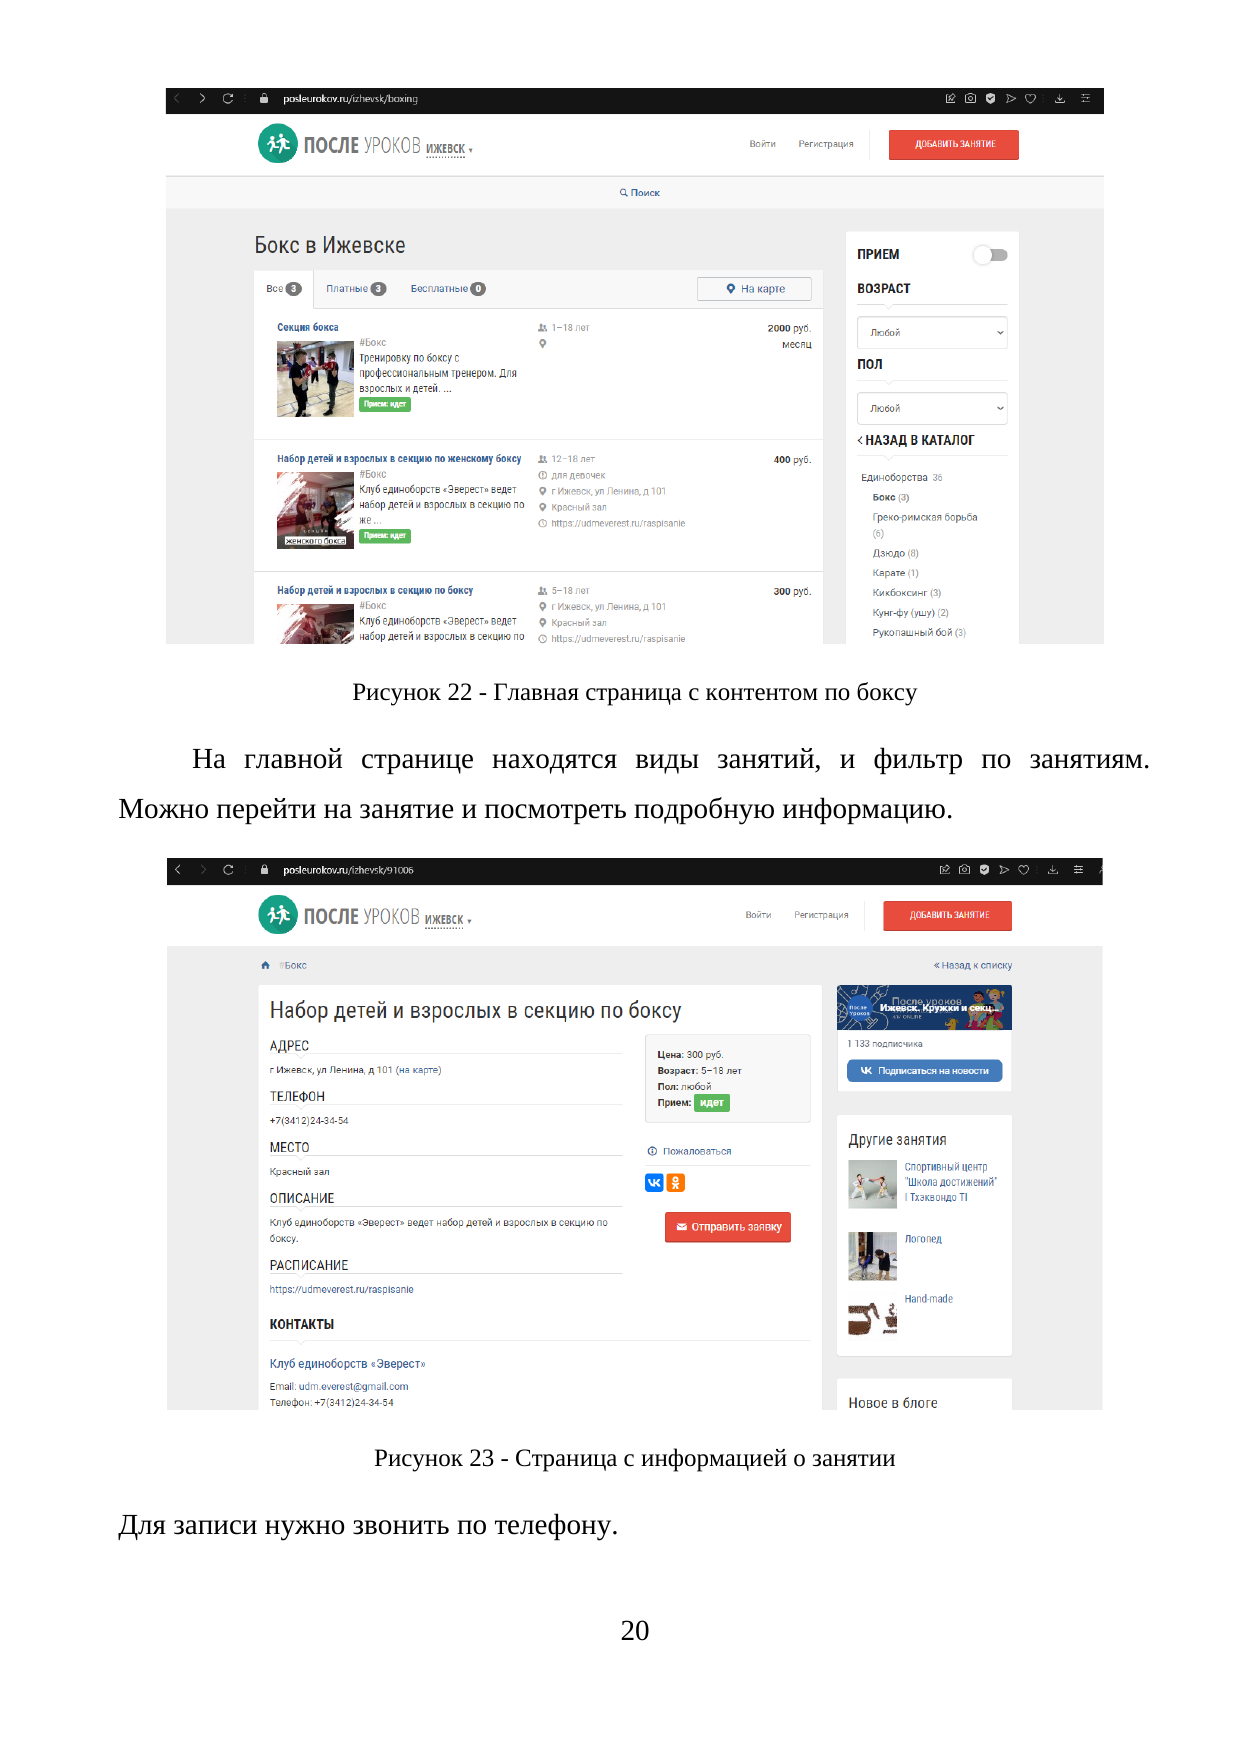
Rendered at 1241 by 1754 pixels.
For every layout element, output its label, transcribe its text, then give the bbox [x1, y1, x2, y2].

text Рисунок 22 - Главная страница с контентом по боксу [118, 677, 1152, 706]
text На главной странице находятся виды занятий, и фильтр по занятиям. Можно перейти на занятие и посмотреть подробную информацию. [118, 741, 1152, 825]
picture [165, 88, 1104, 644]
picture [167, 858, 1103, 1410]
text Рисунок 23 - Страница с информацией о занятии [118, 1443, 1152, 1472]
text Для записи нужно звонить по телефону. [118, 1507, 1152, 1541]
